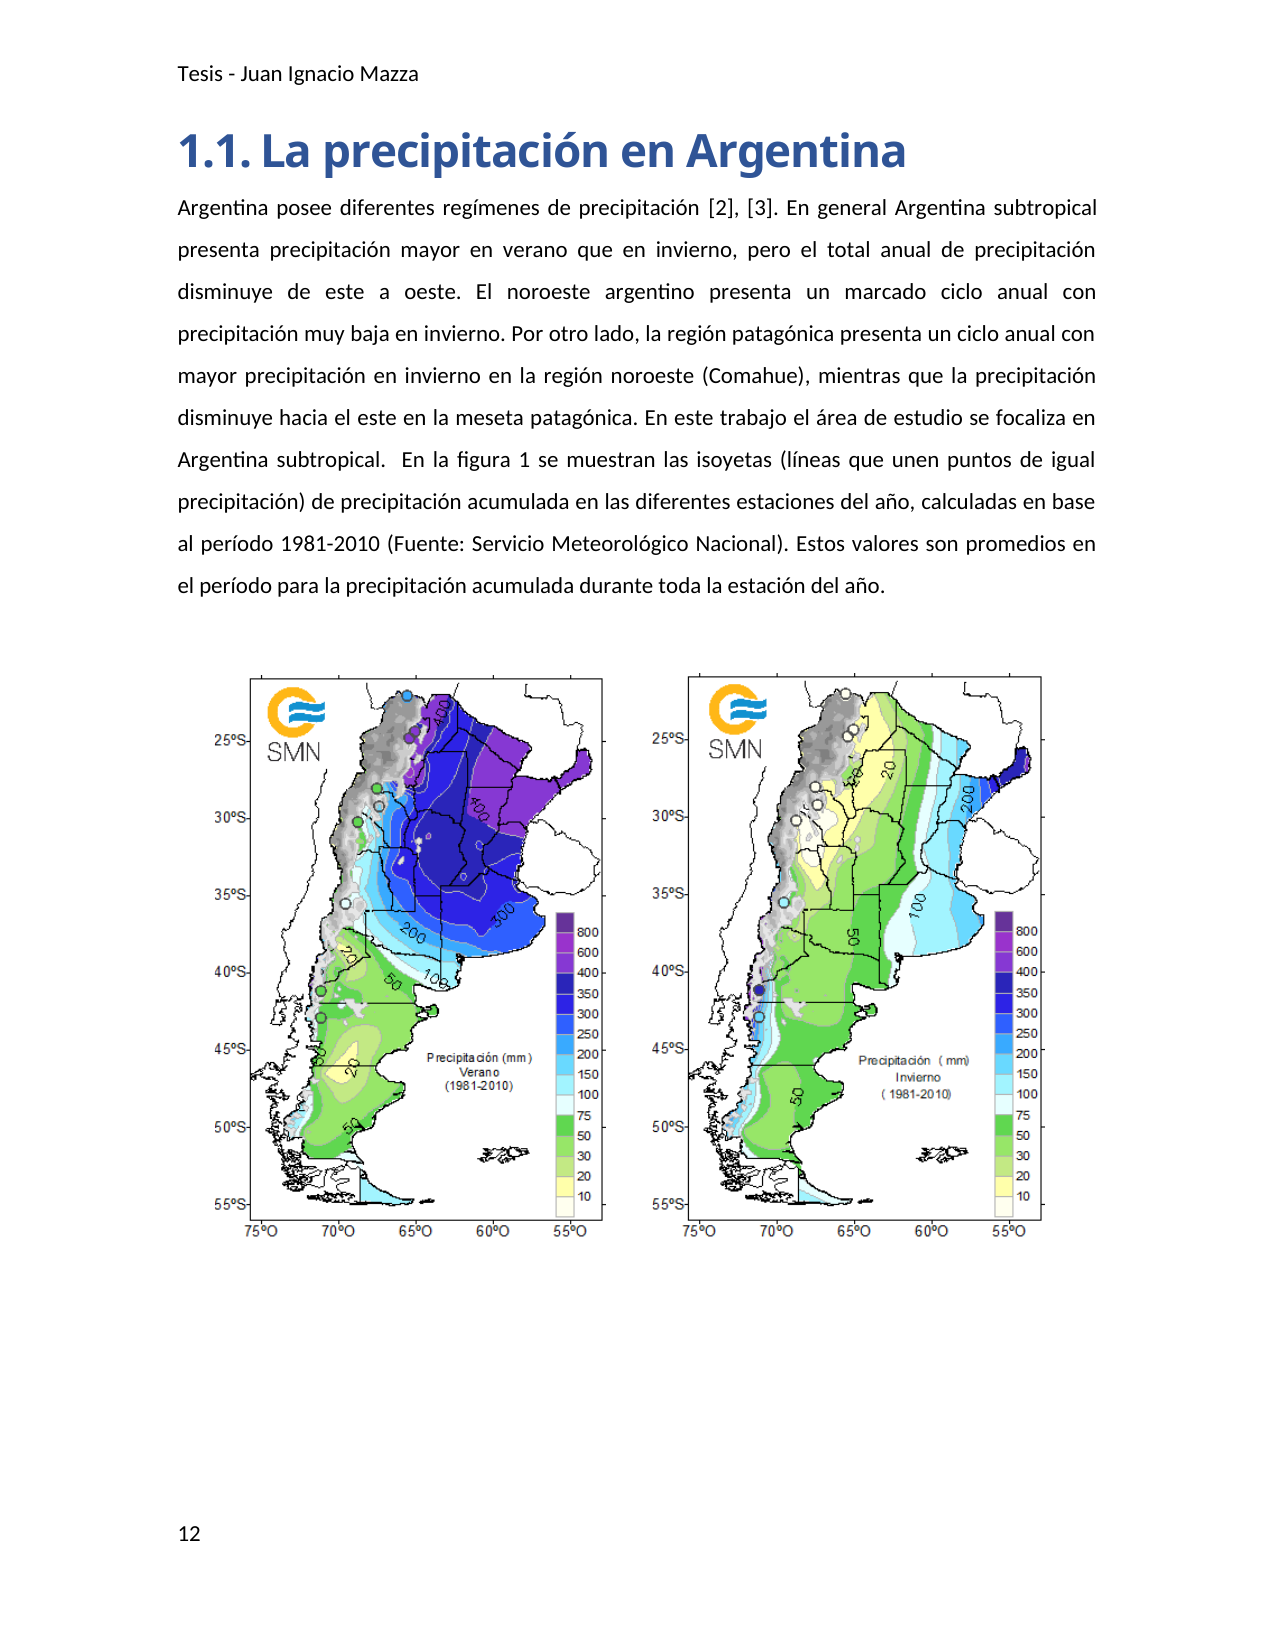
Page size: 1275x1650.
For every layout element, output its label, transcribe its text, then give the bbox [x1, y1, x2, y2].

picture [214, 675, 606, 1241]
subtitle La precipitación en Argentina [177, 118, 1098, 181]
picture [652, 673, 1045, 1241]
list Argentina posee diferentes regímenes de precipitación [2], [3]. En general Argentina subtropical presenta precipitación mayor en verano que en invierno, pero el total anual de precipitación disminuye de este a oeste. El noroeste argentino presenta un marcado ciclo anual con precipitación muy baja en invierno. Por otro lado, la región patagónica presenta un ciclo anual con mayor precipitación en invierno en la región noroeste (Comahue), mientras que la precipitación disminuye hacia el este en la meseta patagónica. En este trabajo el área de estudio se focaliza en Argentina subtropical. En la figura 1 se muestran las isoyetas (líneas que unen puntos de igual precipitación) de precipitación acumulada en las diferentes estaciones del año, calculadas en base al período 1981-2010 (Fuente: Servicio Meteorológico Nacional). Estos valores son promedios en el período para la precipitación acumulada durante toda la estación del año. [177, 193, 1098, 599]
